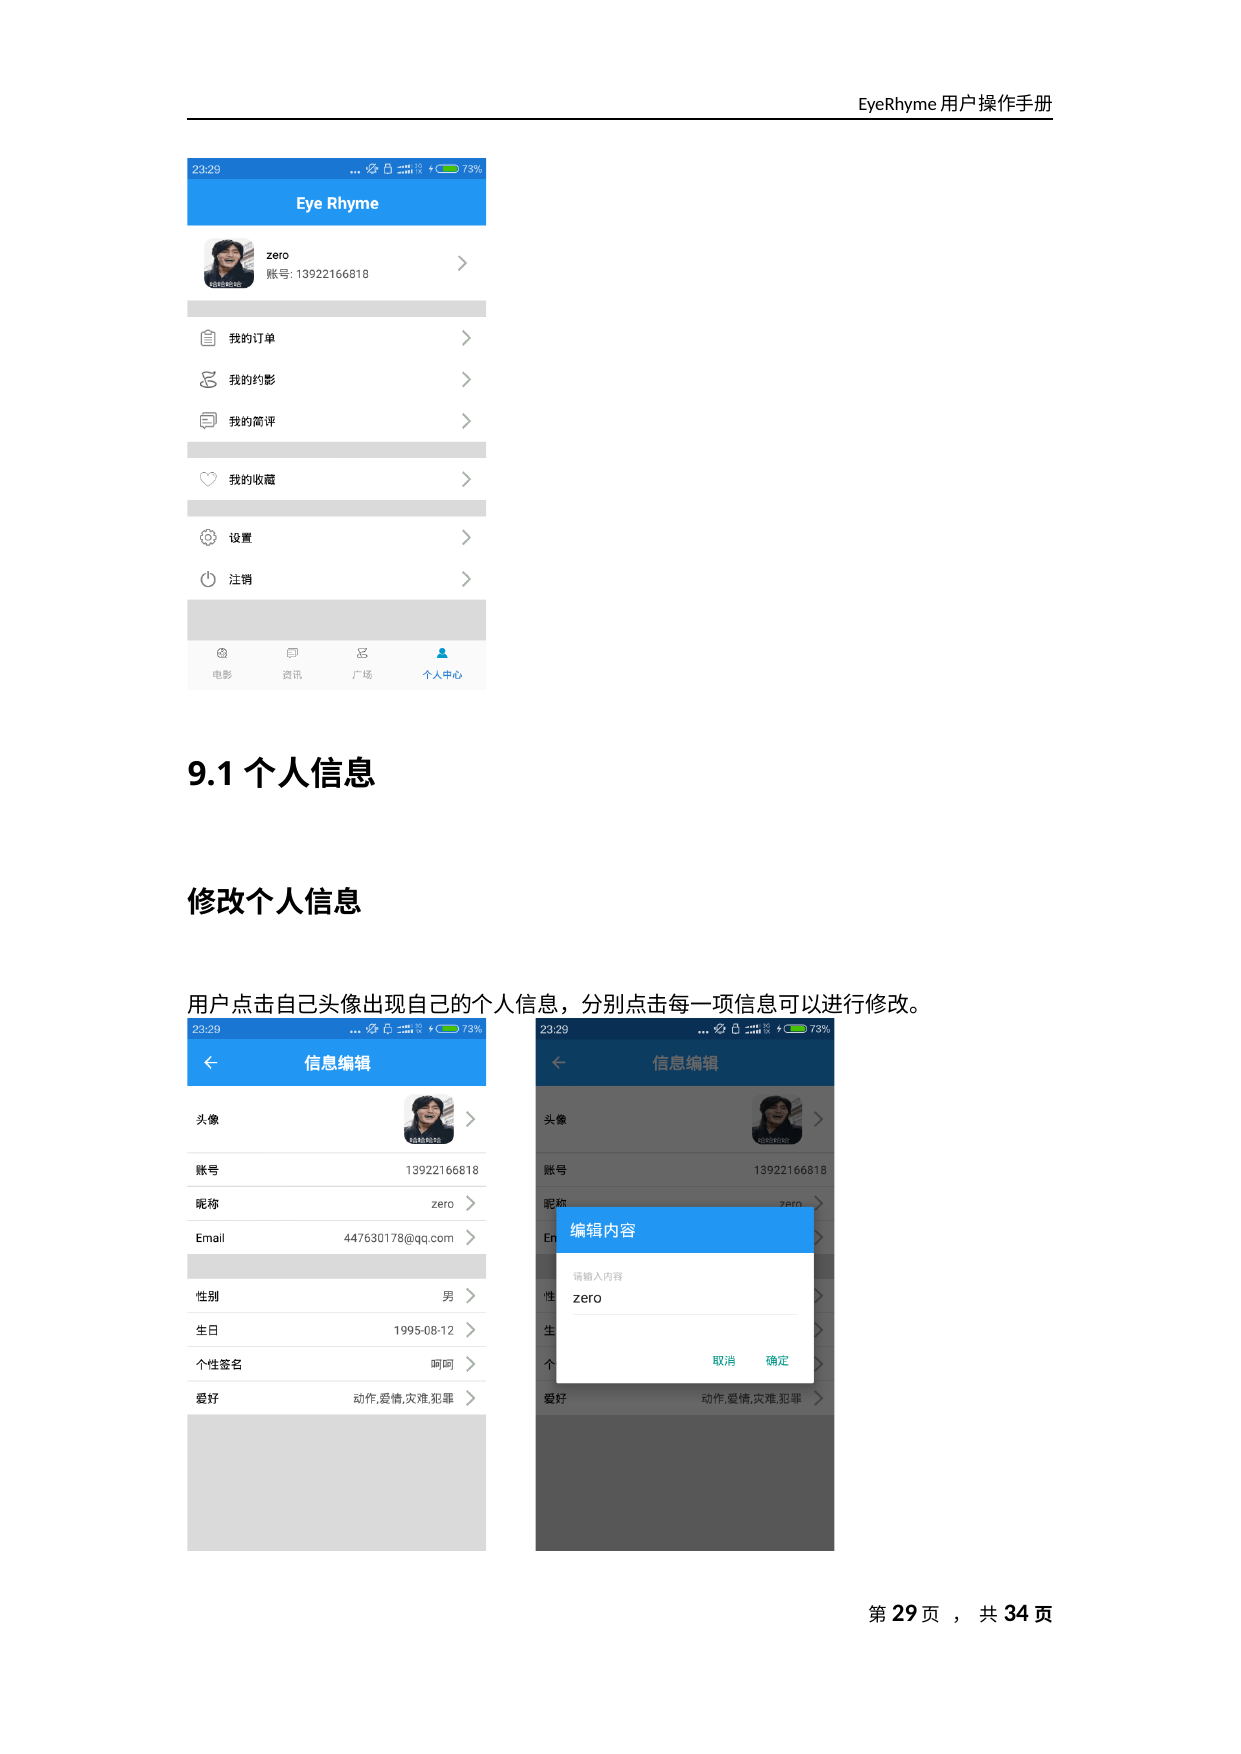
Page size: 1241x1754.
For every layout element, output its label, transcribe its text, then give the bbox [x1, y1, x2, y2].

text 用户点击自己头像出现自己的个人信息，分别点击每一项信息可以进行修改。 [187, 986, 1053, 1019]
picture [187, 1018, 487, 1551]
subtitle 9.1 个人信息 [187, 738, 1053, 803]
picture [535, 1018, 835, 1551]
picture [187, 158, 487, 690]
subtitle 修改个人信息 [187, 868, 1053, 933]
